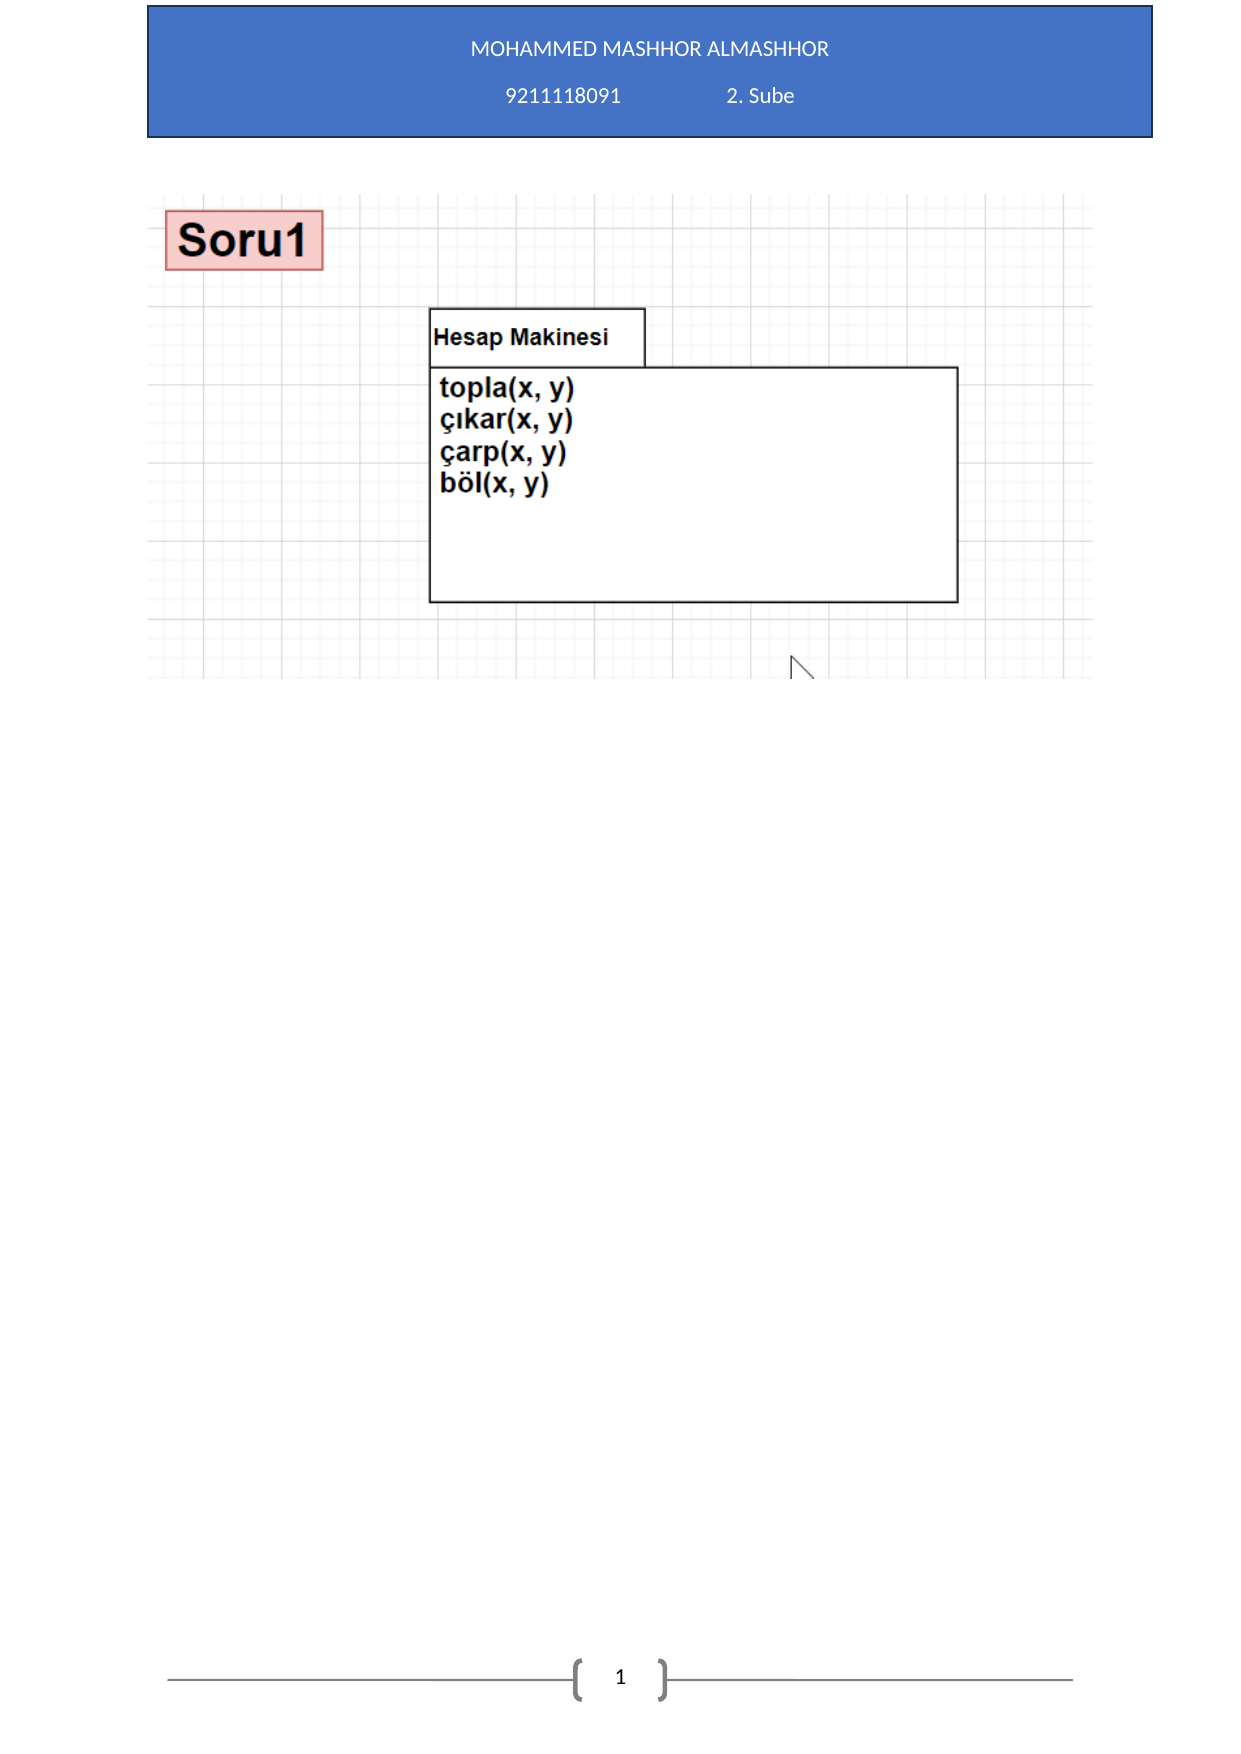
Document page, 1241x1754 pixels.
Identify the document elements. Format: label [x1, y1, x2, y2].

picture [147, 194, 1093, 679]
